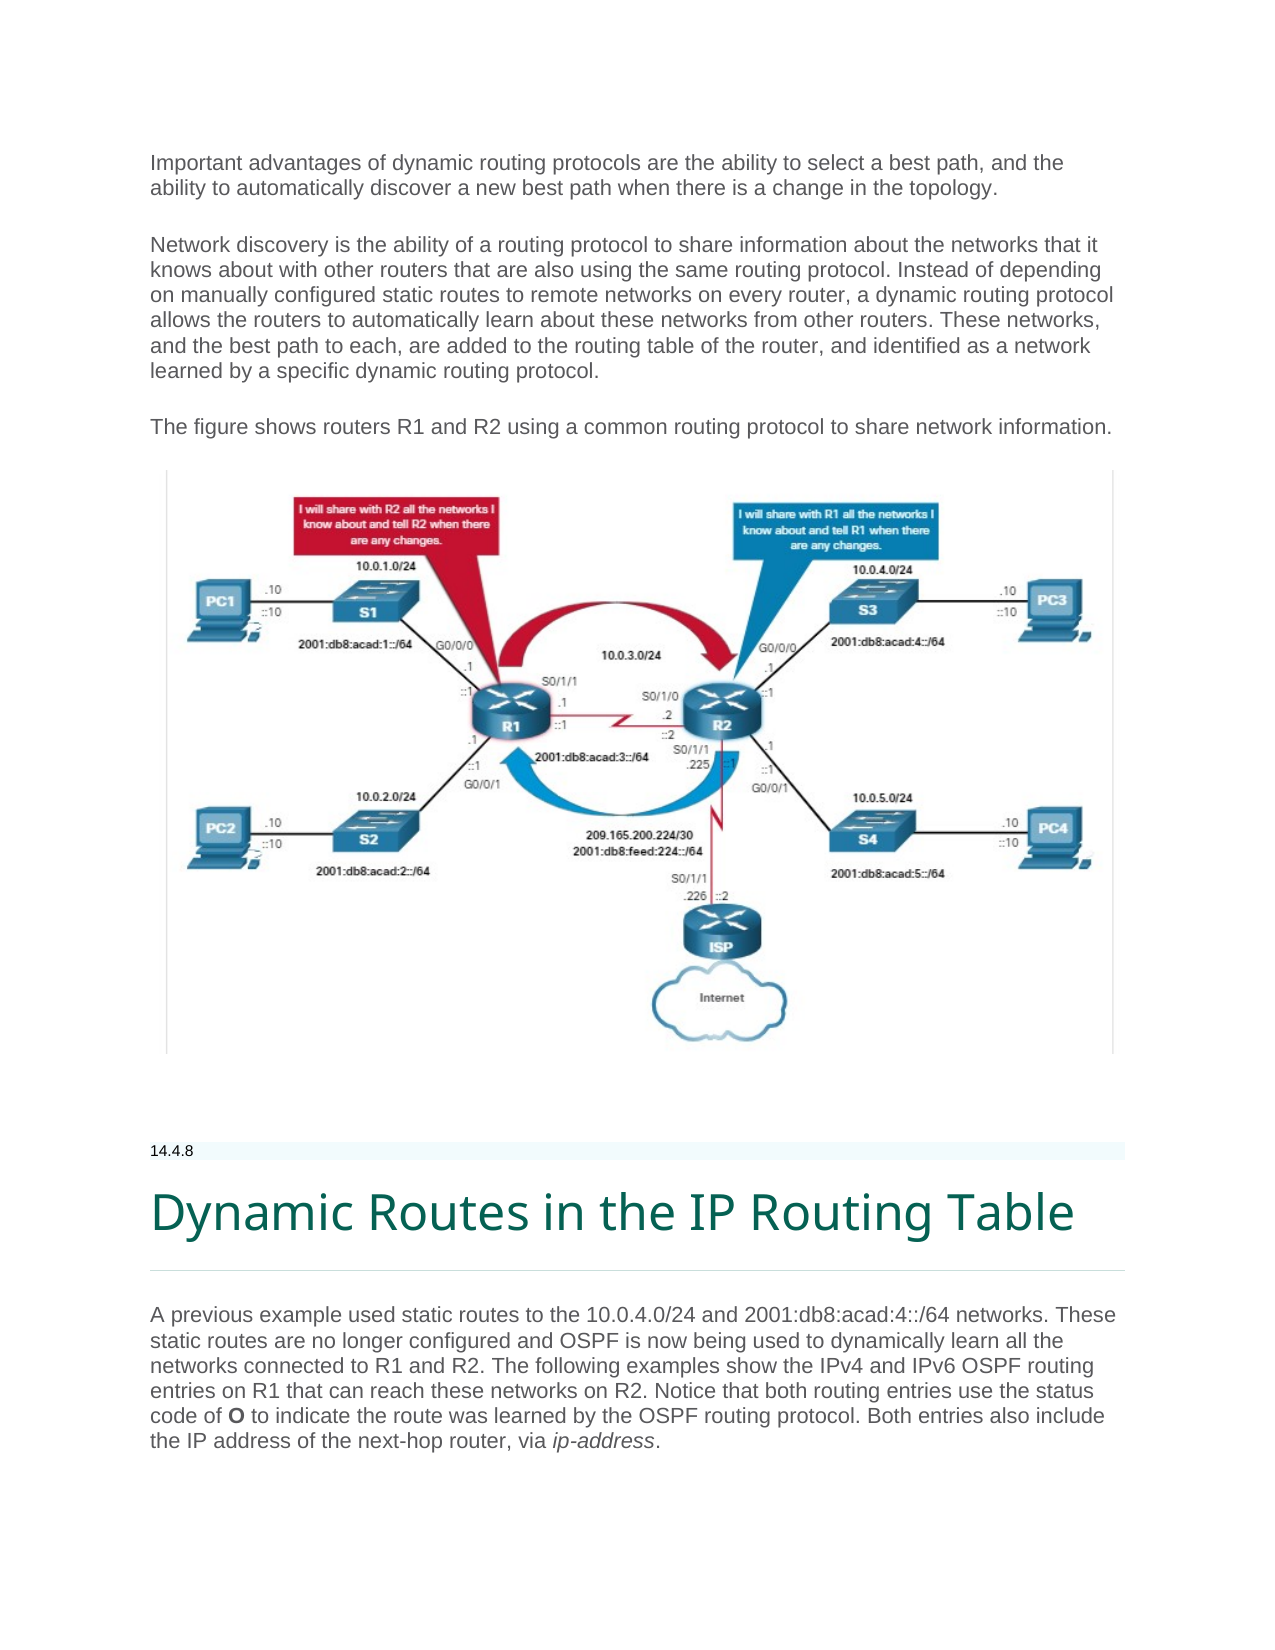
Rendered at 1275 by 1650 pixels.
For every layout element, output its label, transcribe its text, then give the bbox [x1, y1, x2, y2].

subtitle Dynamic Routes in the IP Routing Table [150, 1176, 1125, 1270]
text Network discovery is the ability of a routing protocol to share information about the networks that it knows about with other routers that are also using the same routing protocol. Instead of depending on manually configured static routes to remote networks on every router, a dynamic routing protocol allows the routers to automatically learn about these networks from other routers. These networks, and the best path to each, are added to the routing table of the router, and identified as a network learned by a specific dynamic routing protocol. [150, 232, 1125, 383]
picture [150, 470, 1125, 1054]
text Important advantages of dynamic routing protocols are the ability to select a best path, and the ability to automatically discover a new best path when there is a change in the topology. [150, 150, 1125, 200]
text 14.4.8 [150, 1142, 1125, 1160]
text A previous example used static routes to the 10.0.4.0/24 and 2001:db8:acad:4::/64 networks. These static routes are no longer configured and OSPF is now being used to dynamically learn all the networks connected to R1 and R2. The following examples show the IPv4 and IPv6 OSPF routing entries on R1 that can reach these networks on R2. Notice that both routing entries use the status code of O to indicate the route was learned by the OSPF routing protocol. Both entries also include the IP address of the next-hop router, via ip-address. [150, 1302, 1125, 1454]
text The figure shows routers R1 and R2 using a common routing protocol to share network information. [150, 414, 1125, 439]
